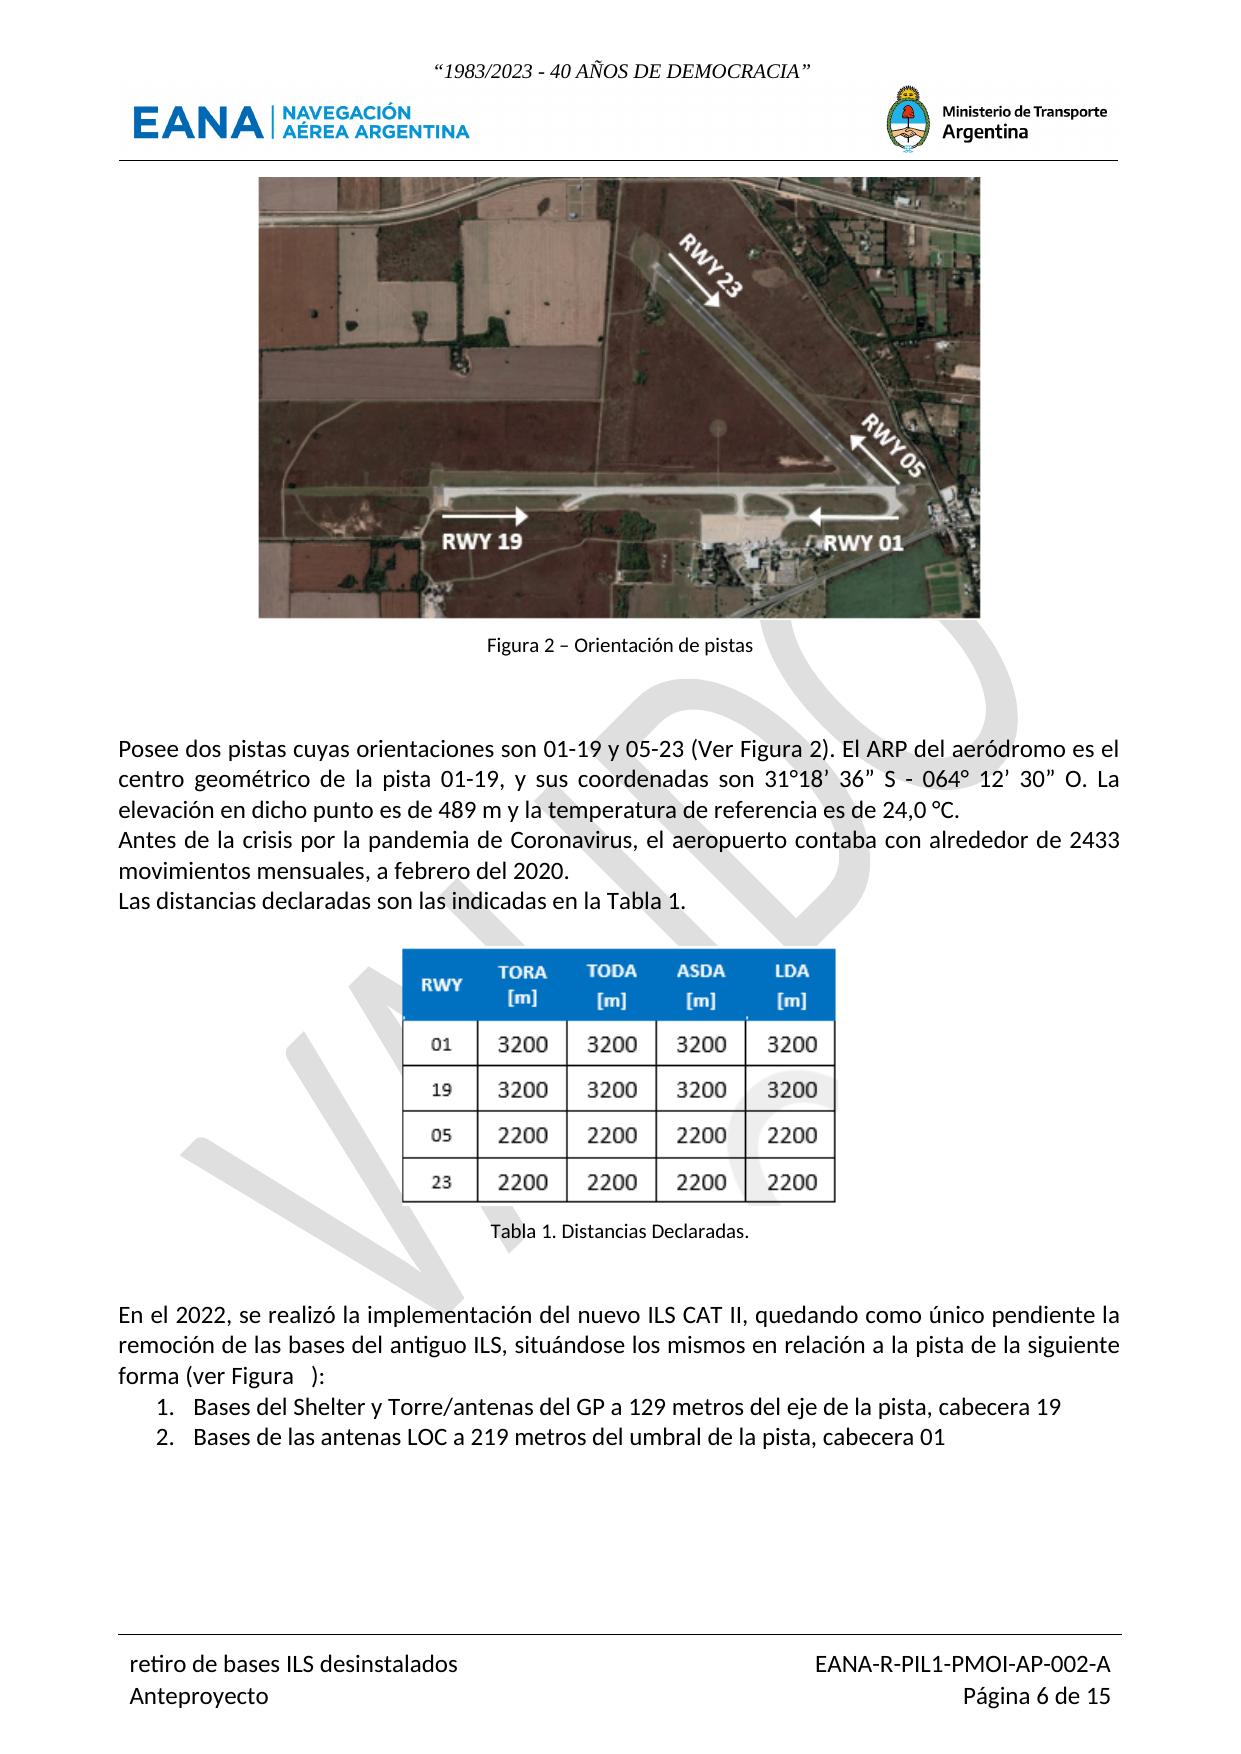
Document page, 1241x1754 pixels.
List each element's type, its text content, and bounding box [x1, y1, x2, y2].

text Las distancias declaradas son las indicadas en la Tabla 1. [118, 885, 1122, 916]
list Bases de las antenas LOC a 219 metros del umbral de la pista, cabecera 01 [156, 1421, 1122, 1452]
list Bases del Shelter y Torre/antenas del GP a 129 metros del eje de la pista, cabecera 19 [156, 1391, 1122, 1421]
picture [118, 80, 1121, 157]
text Figura 2 – Orientación de pistas [118, 632, 1122, 657]
text Tabla 1. Distancias Declaradas. [118, 1218, 1122, 1244]
text Antes de la crisis por la pandemia de Coronavirus, el aeropuerto contaba con alrededor de 2433 movimientos mensuales, a febrero del 2020. [118, 824, 1122, 885]
text En el 2022, se realizó la implementación del nuevo ILS CAT II, quedando como único pendiente la remoción de las bases del antiguo ILS, situándose los mismos en relación a la pista de la siguiente forma (ver Figura 4 ): [118, 1299, 1122, 1391]
picture [402, 946, 839, 1206]
text Posee dos pistas cuyas orientaciones son 01-19 y 05-23 (Ver Figura 2). El ARP del aeródromo es el centro geométrico de la pista 01-19, y sus coordenadas son 31°18’ 36” S - 064° 12’ 30” O. La elevación en dicho punto es de 489 m y la temperatura de referencia es de 24,0 °C. [118, 733, 1122, 824]
picture [258, 177, 982, 620]
